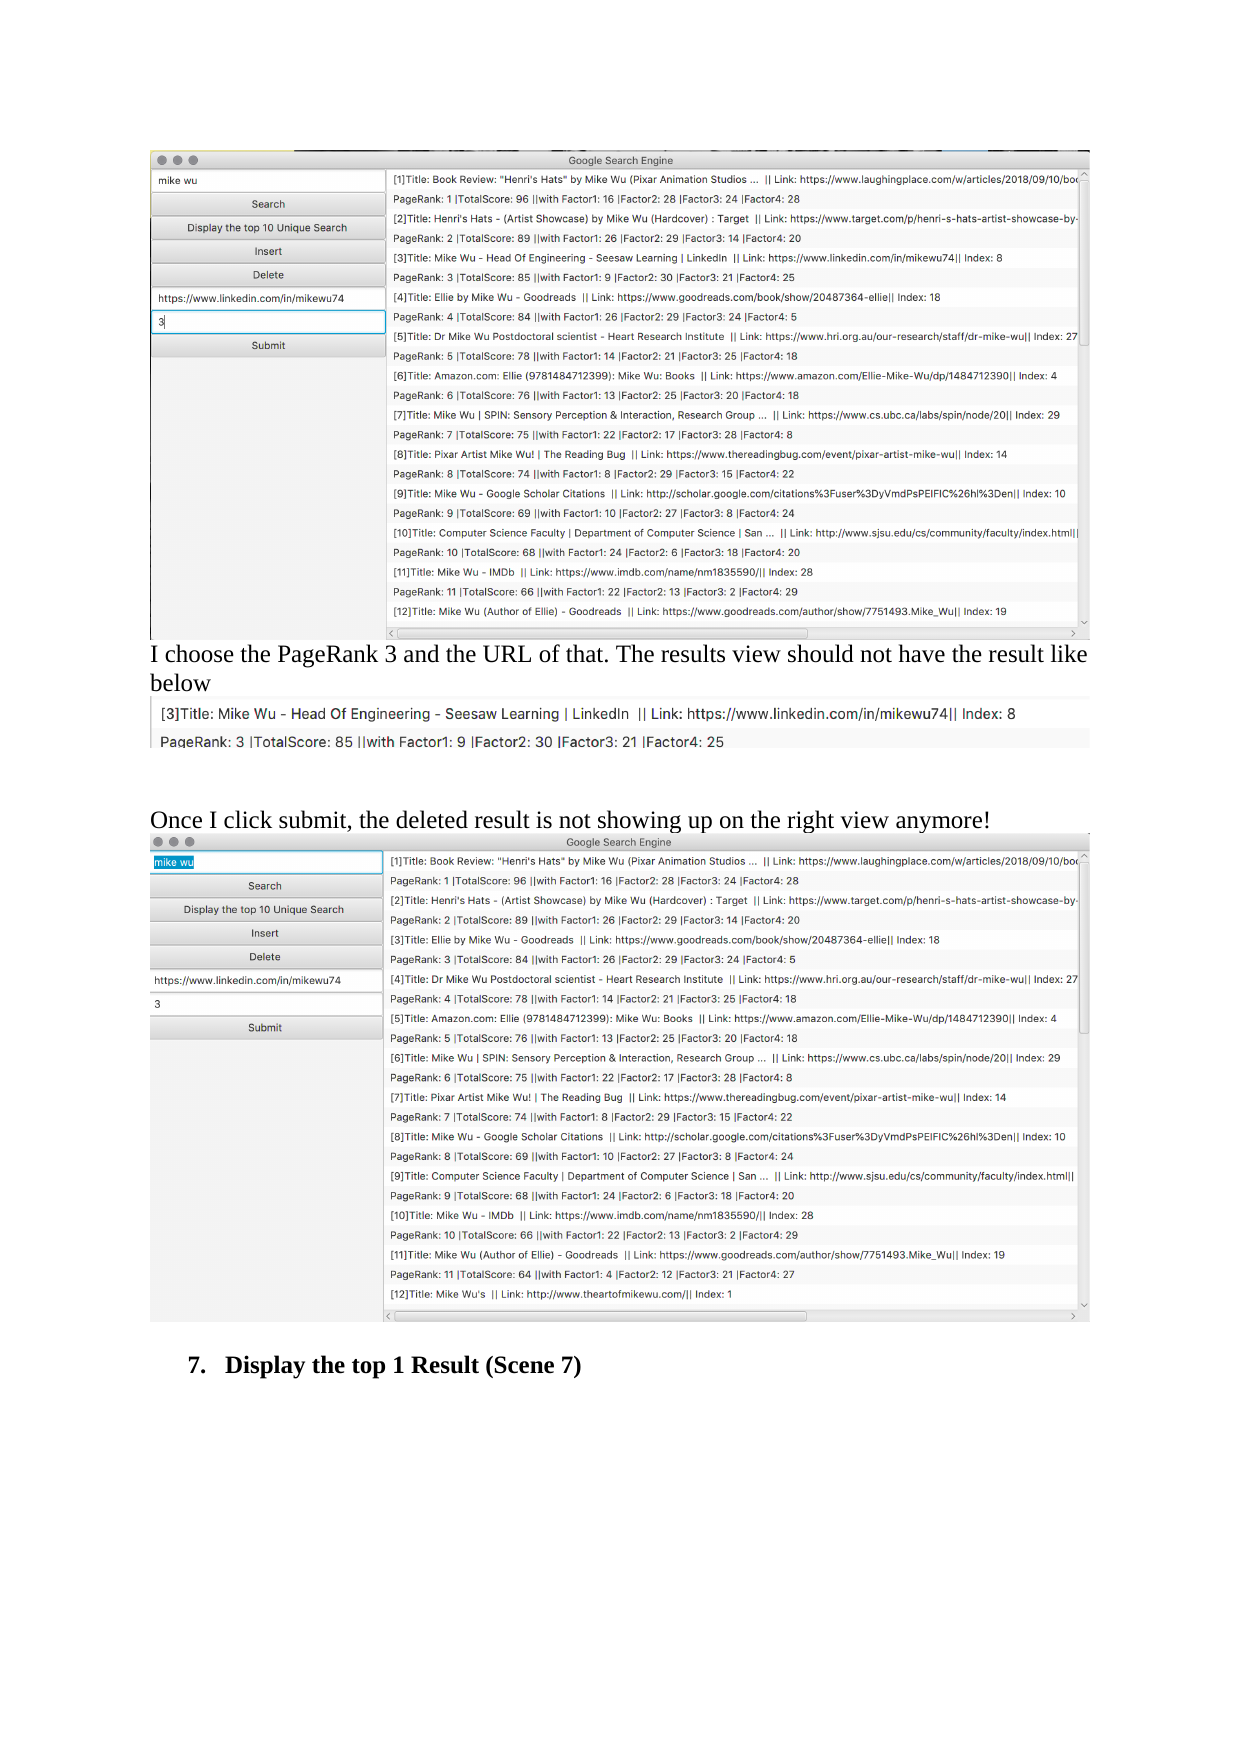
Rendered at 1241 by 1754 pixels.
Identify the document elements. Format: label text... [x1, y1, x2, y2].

picture [150, 833, 1090, 1322]
text Once I click submit, the deleted result is not showing up on the right view anymore! [150, 805, 1090, 833]
text I choose the PageRank 3 and the URL of that. The results view should not have the result like below [150, 640, 1090, 696]
picture [150, 696, 1090, 748]
text 7. Display the top 1 Result (Scene 7) [187, 1351, 1090, 1379]
picture [150, 150, 1090, 640]
